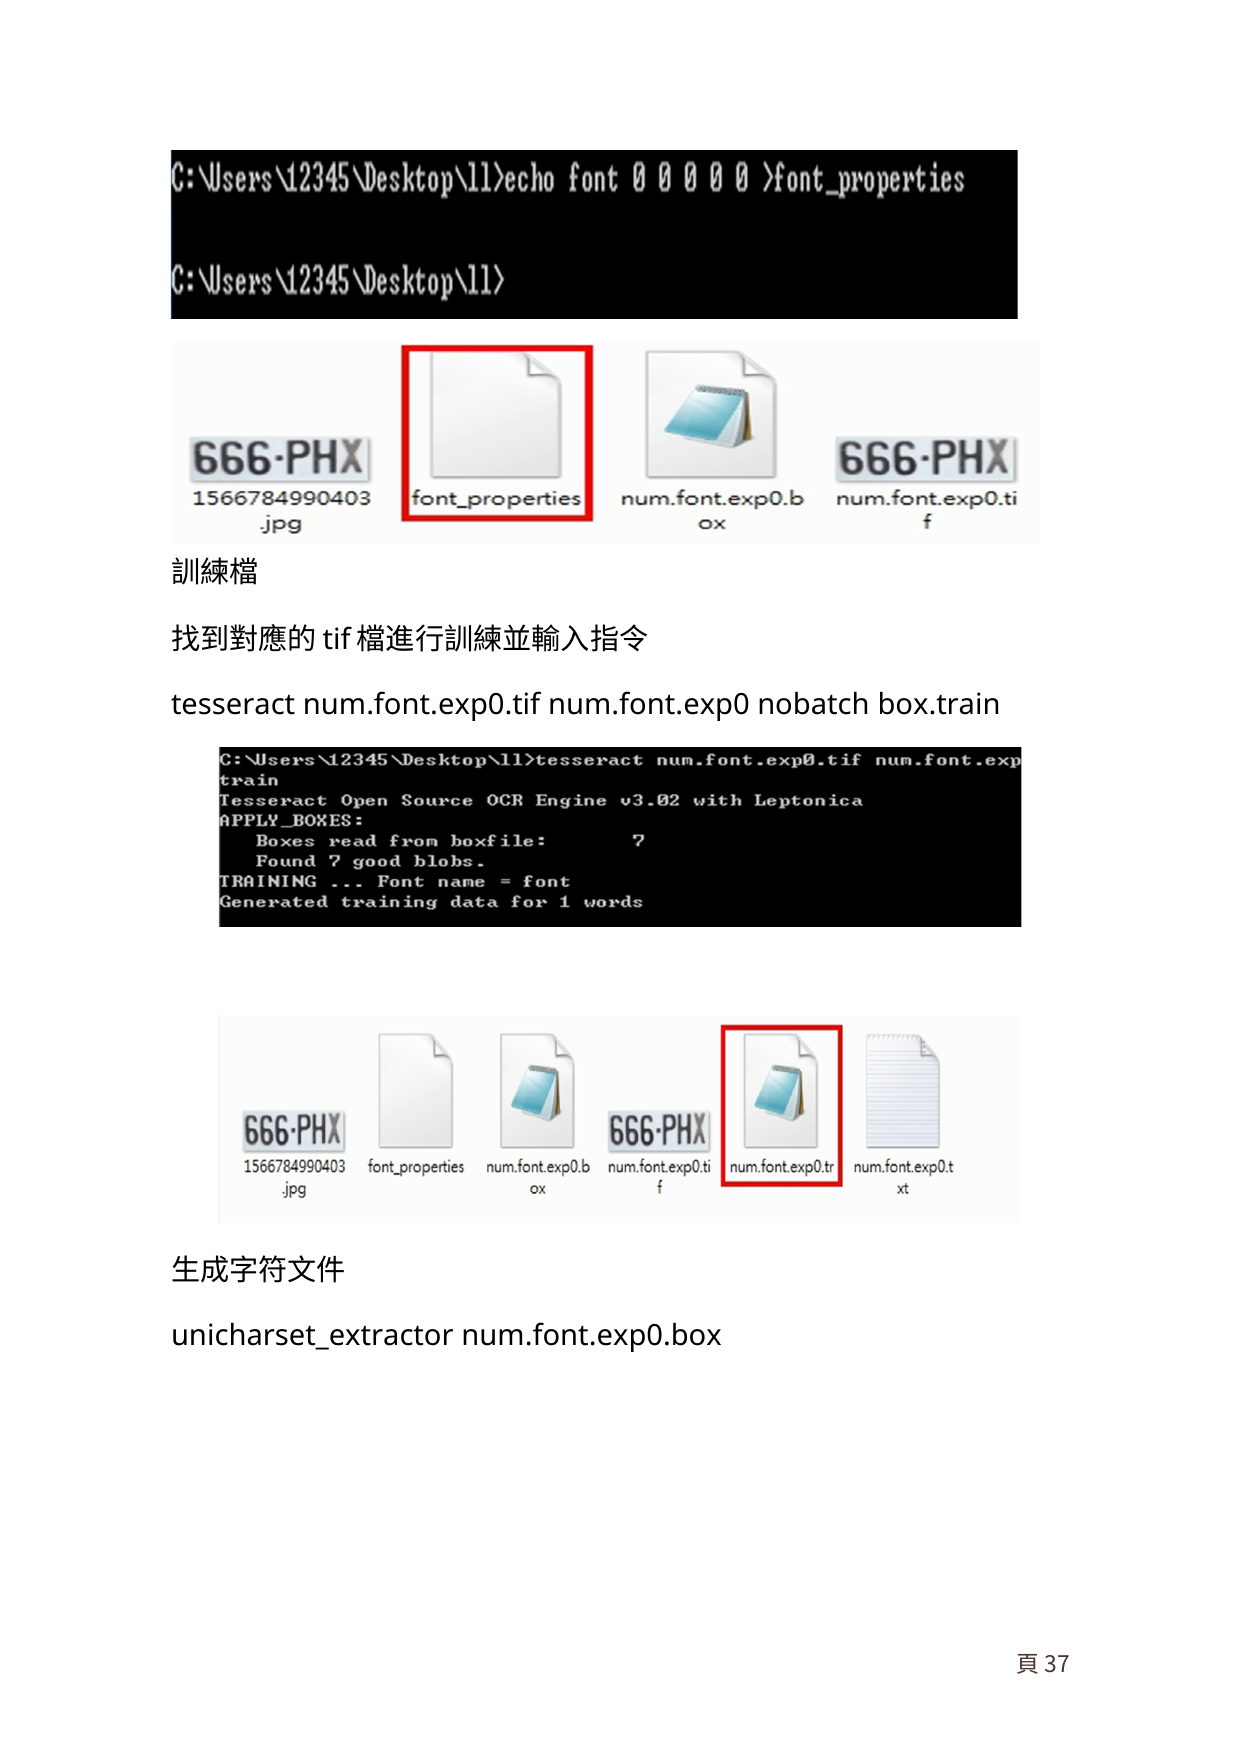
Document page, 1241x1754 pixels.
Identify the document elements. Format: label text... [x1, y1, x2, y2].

picture [170, 150, 1018, 319]
text 生成字符文件 [171, 1247, 1069, 1289]
text tesseract num.font.exp0.tif num.font.exp0 nobatch box.train [171, 683, 1069, 723]
text 找到對應的tif檔進行訓練並輸入指令 [171, 616, 1069, 658]
text unicharset_extractor num.font.exp0.box [171, 1314, 1069, 1354]
picture [170, 342, 1041, 545]
picture [218, 747, 1022, 927]
picture [218, 1015, 1022, 1223]
